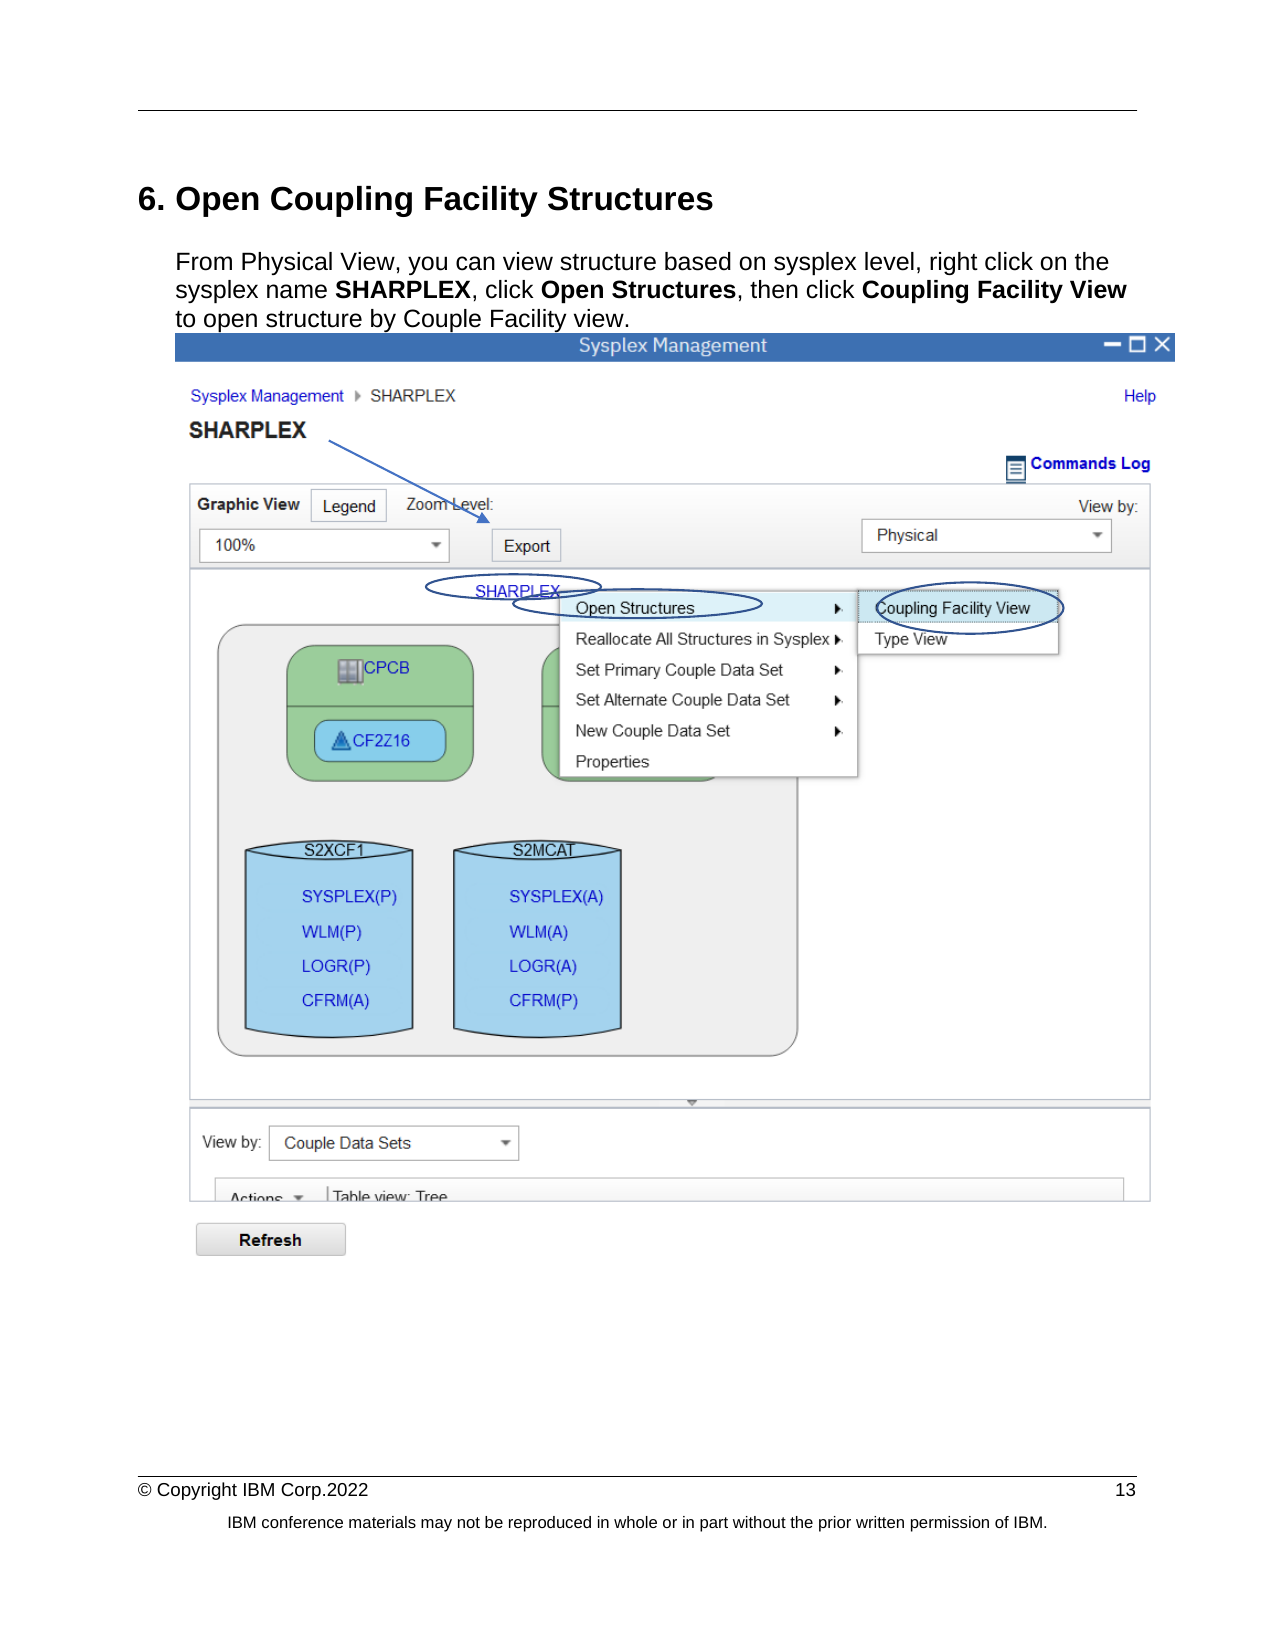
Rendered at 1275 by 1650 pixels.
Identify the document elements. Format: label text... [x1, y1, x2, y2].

list From Physical View, you can view structure based on sysplex level, right click on the sysplex name SHARPLEX, click Open Structures, then click Coupling Facility View to open structure by Couple Facility view. [175, 247, 1137, 333]
picture [175, 333, 1175, 1256]
subtitle Open Coupling Facility Structures [138, 179, 1137, 218]
